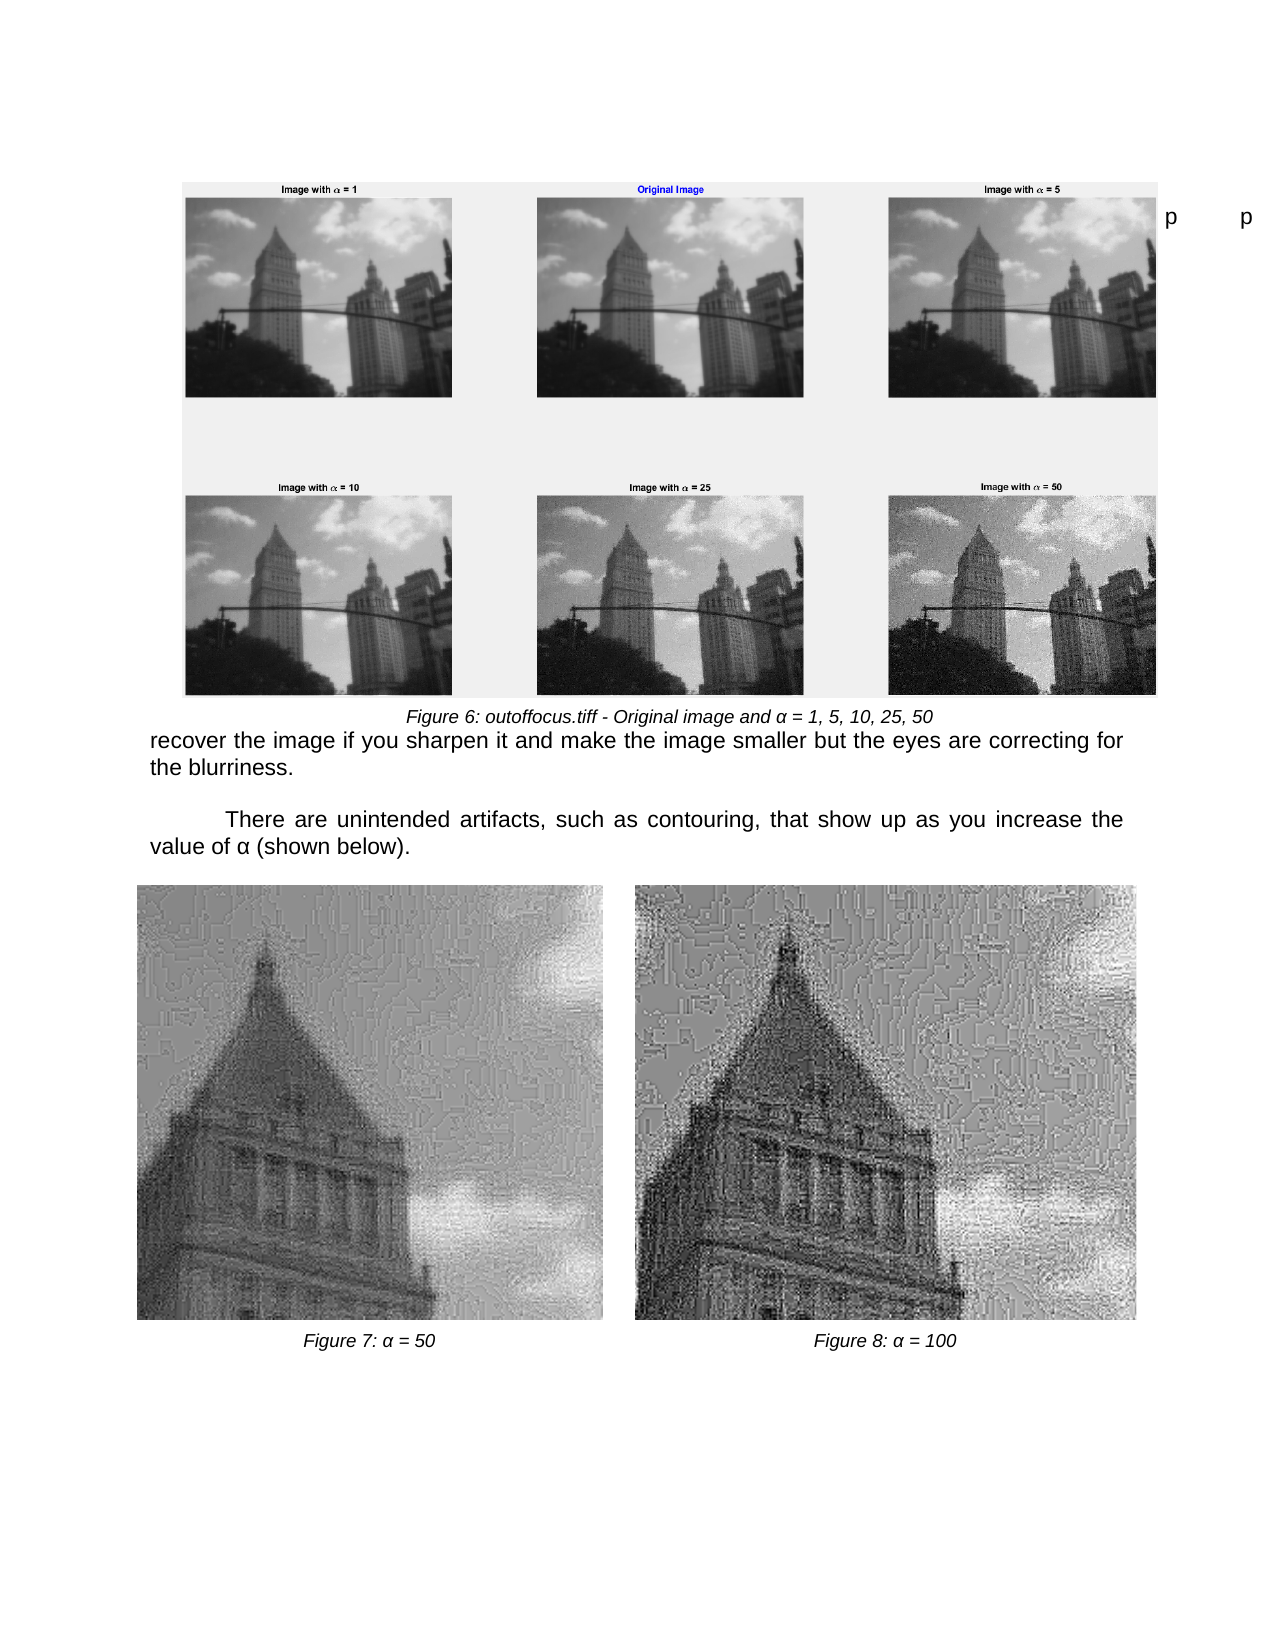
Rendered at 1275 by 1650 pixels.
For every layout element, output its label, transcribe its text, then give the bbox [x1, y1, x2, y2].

picture [635, 885, 1137, 1320]
picture [137, 885, 603, 1320]
picture [182, 182, 1158, 698]
text There are unintended artifacts, such as contouring, that show up as you increase the value of α (shown below). [150, 806, 1125, 859]
